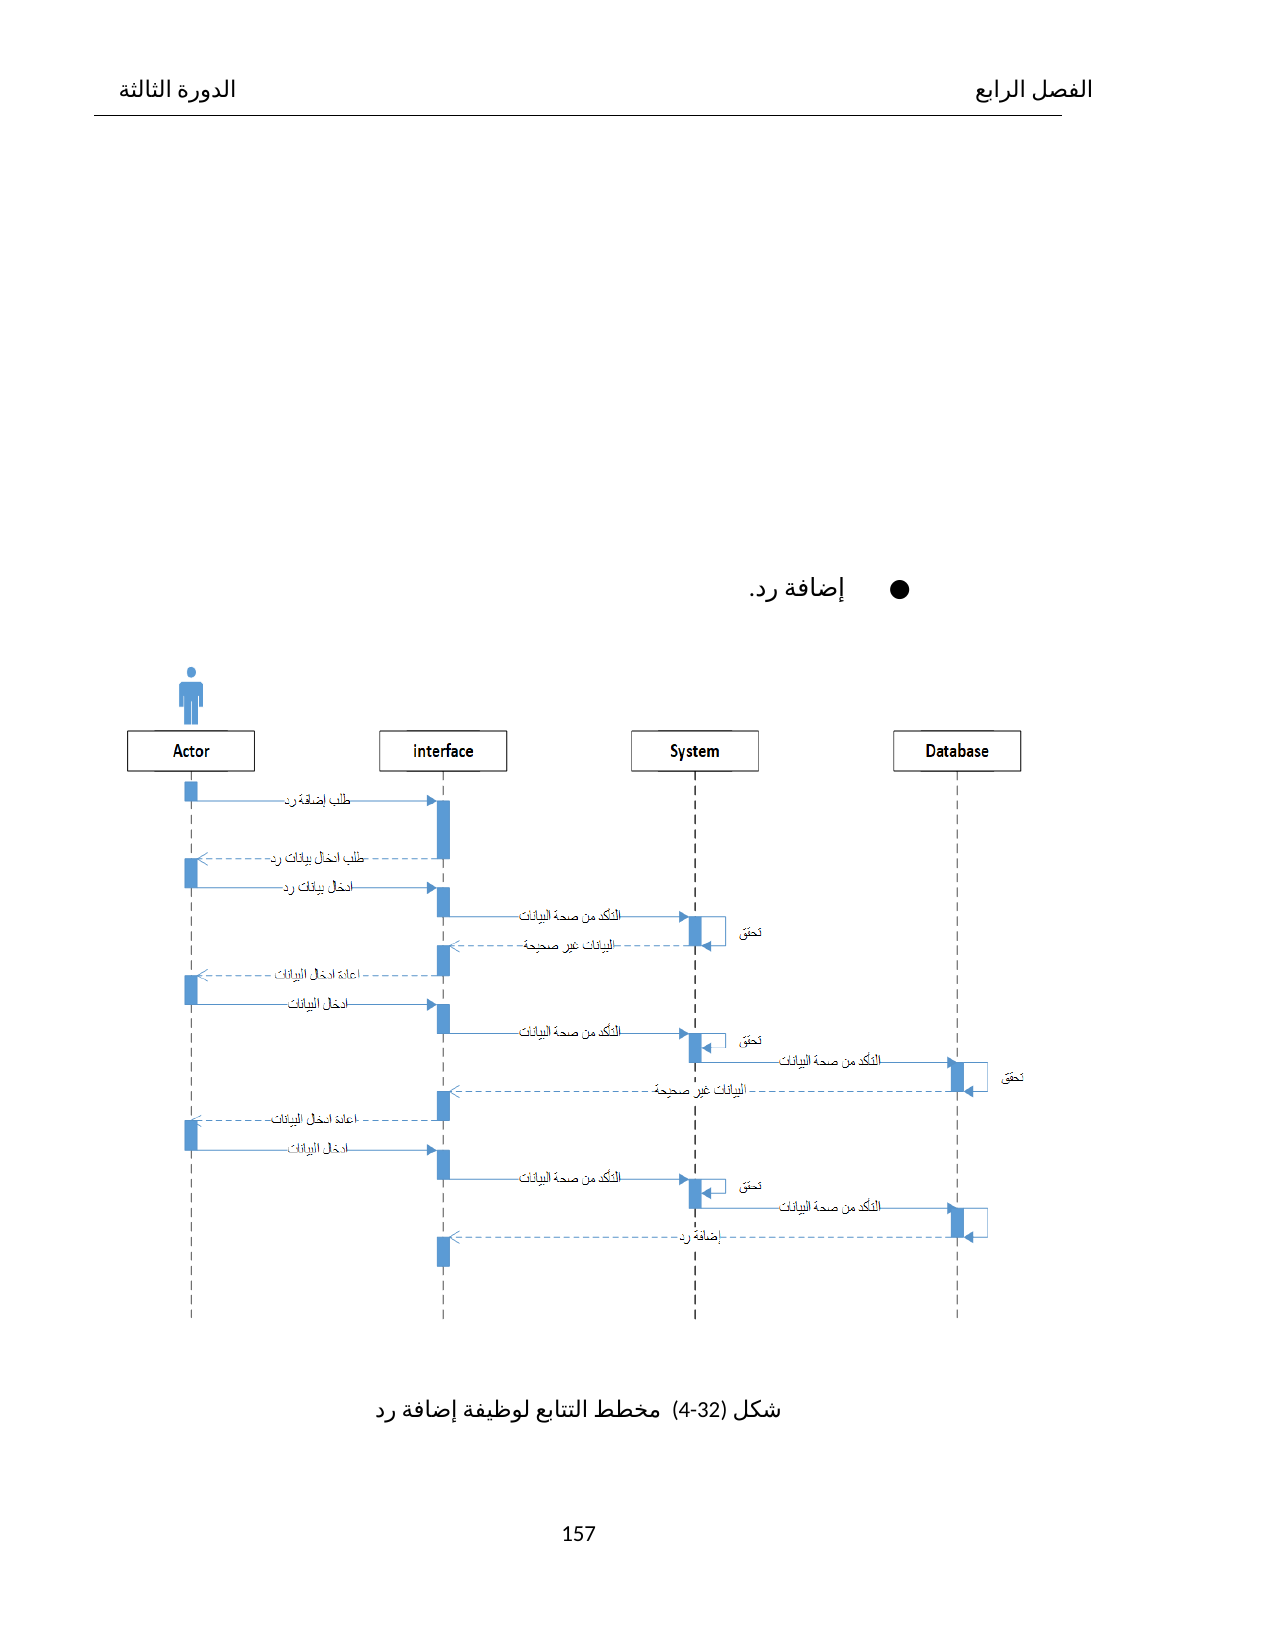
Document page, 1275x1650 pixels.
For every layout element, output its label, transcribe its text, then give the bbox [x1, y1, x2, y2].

text شكل (32-4) مخطط التتابع لوظيفة إضافة رد [118, 1395, 1039, 1423]
list إضافة رد. [118, 559, 889, 610]
picture [126, 665, 1031, 1326]
